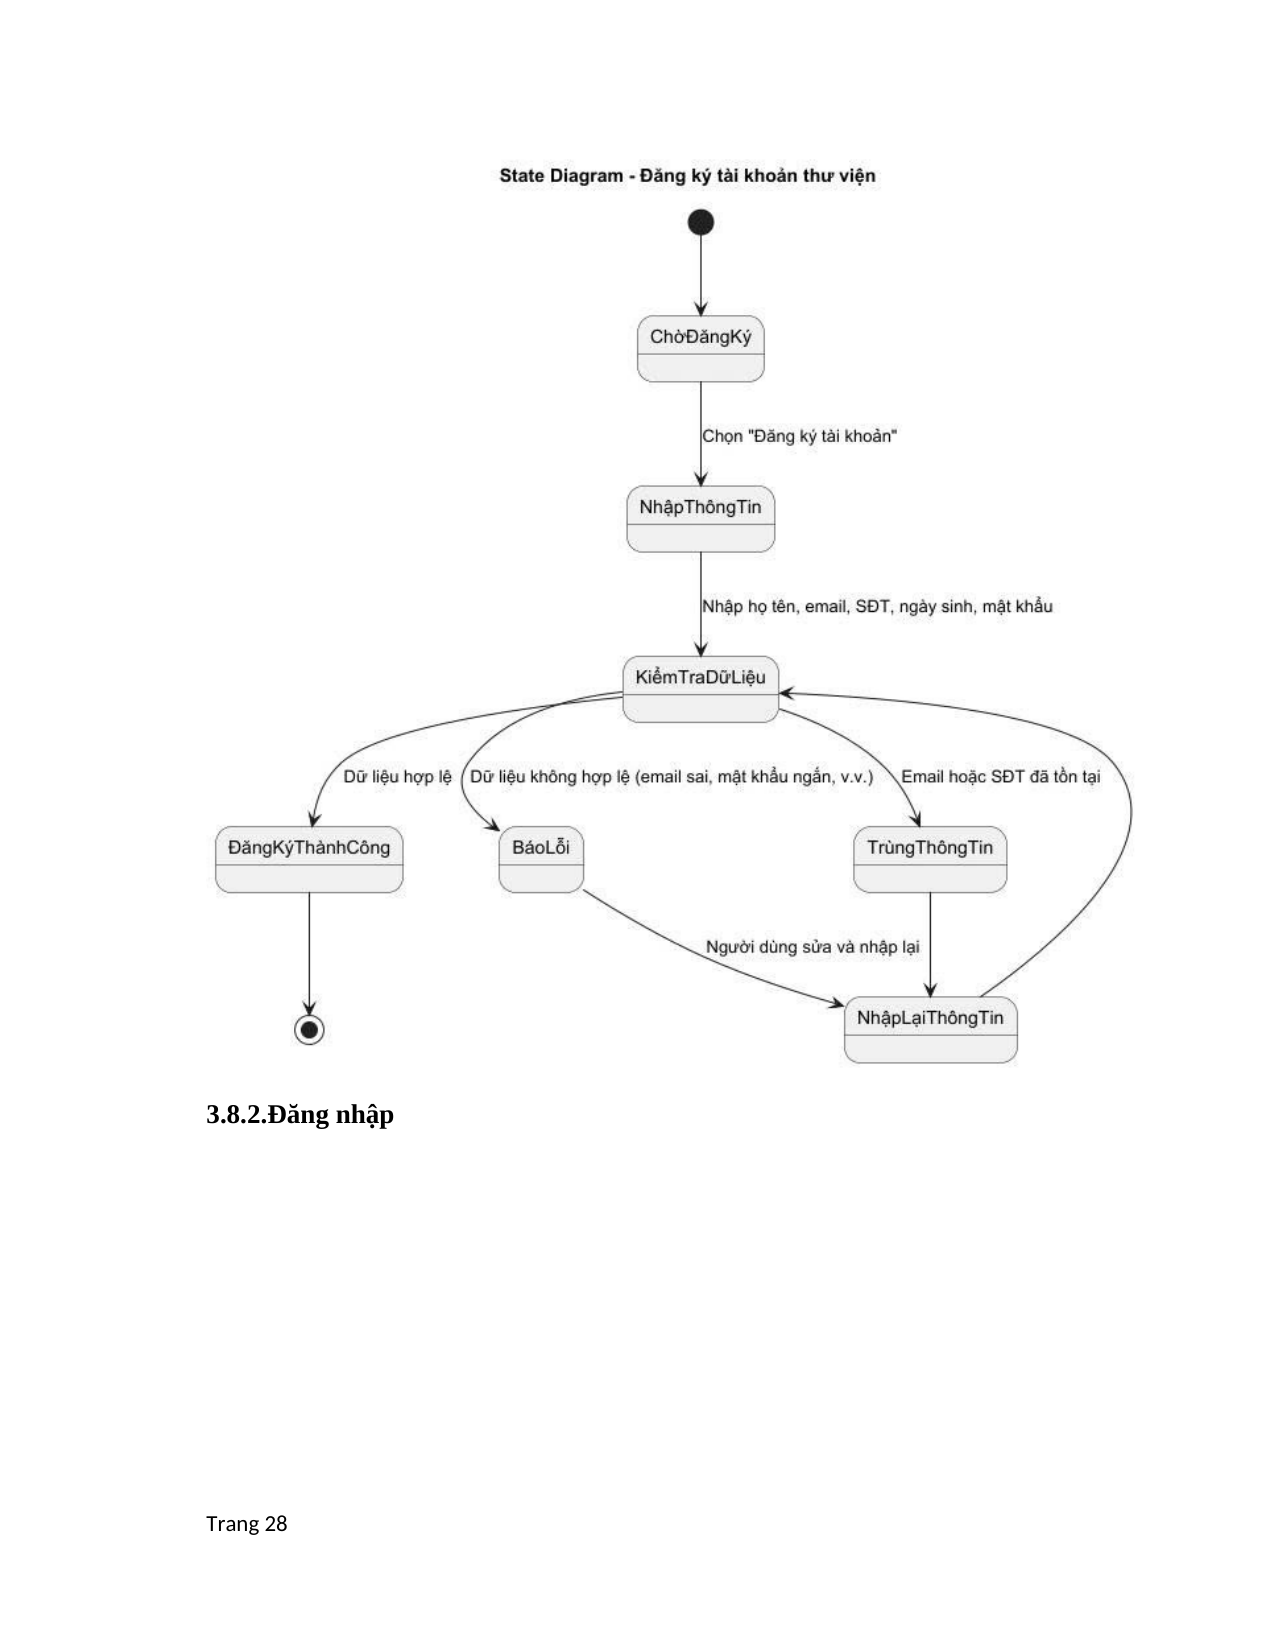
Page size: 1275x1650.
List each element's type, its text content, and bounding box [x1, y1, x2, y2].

subtitle 3.8.2.Đăng nhập [206, 1098, 1187, 1129]
picture [206, 150, 1187, 1069]
